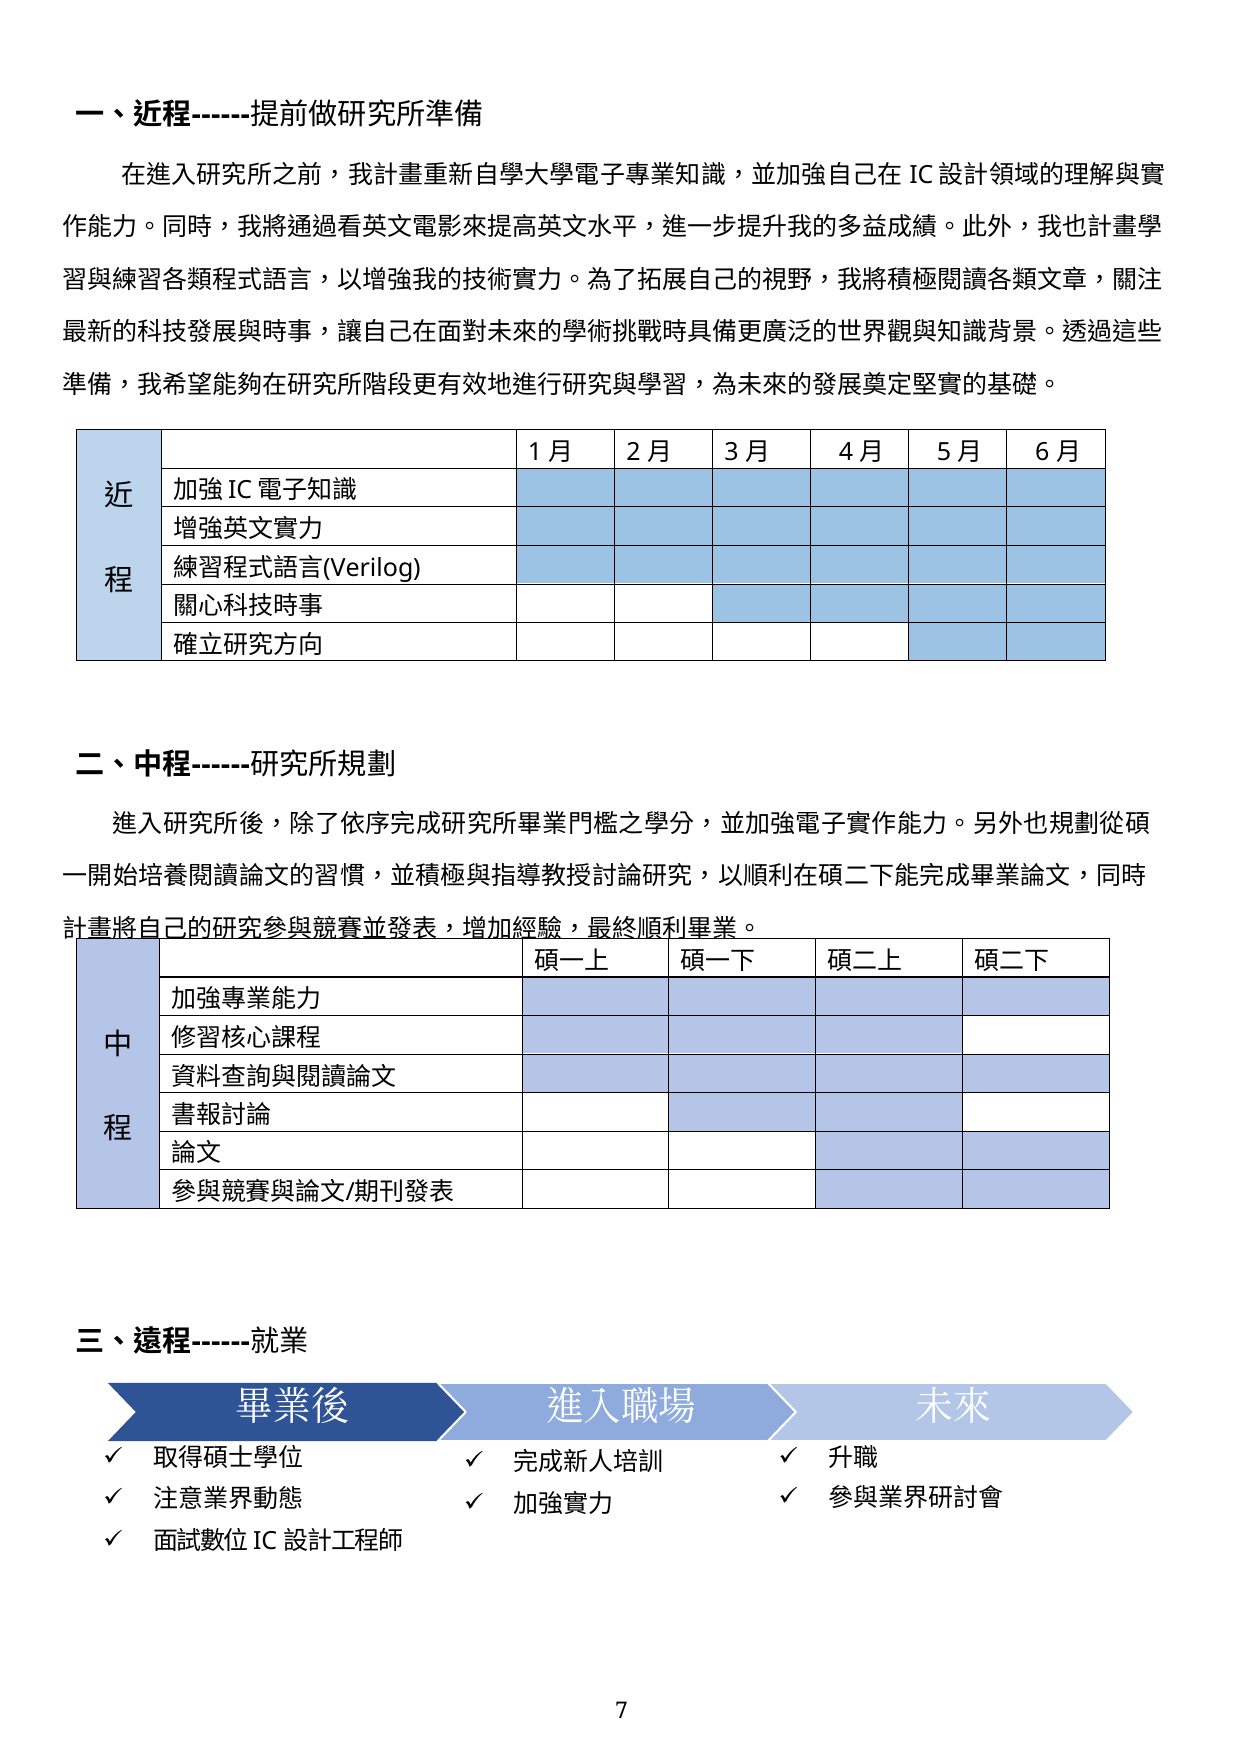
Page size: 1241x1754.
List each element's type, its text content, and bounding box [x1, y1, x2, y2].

list 參與業界研討會 [778, 1478, 1205, 1514]
text 進入研究所後，除了依序完成研究所畢業門檻之學分，並加強電子實作能力。另外也規劃從碩一開始培養閱讀論文的習慣，並積極與指導教授討論研究，以順利在碩二下能完成畢業論文，同時計畫將自己的研究參與競賽並發表，增加經驗，最終順利畢業。 [62, 803, 1150, 944]
text 二、中程 研究所規劃 [75, 741, 1205, 783]
text 一、近程 提前做研究所準備 [75, 87, 1205, 134]
text 三、遠程 就業 [75, 1318, 1205, 1360]
list 面試數位 IC 設計工程師 [103, 1520, 415, 1557]
list 升職 [778, 1441, 1205, 1472]
text 在進入研究所之前，我計畫重新自學大學電子專業知識，並加強自己在IC設計領域的理解與實作能力。同時，我將通過看英文電影來提高英文水平，進一步提升我的多益成績。此外，我也計畫學習與練習各類程式語言，以增強我的技術實力。為了拓展自己的視野，我將積極閱讀各類文章，關注最新的科技發展與時事，讓自己在面對未來的學術挑戰時具備更廣泛的世界觀與知識背景。透過這些準備，我希望能夠在研究所階段更有效地進行研究與學習，為未來的發展奠定堅實的基礎。 [62, 154, 1166, 400]
list 注意業界動態 [103, 1478, 415, 1515]
list 取得碩士學位 [103, 1441, 415, 1473]
list 完成新人培訓 [463, 1443, 668, 1478]
list 加強實力 [463, 1483, 668, 1519]
